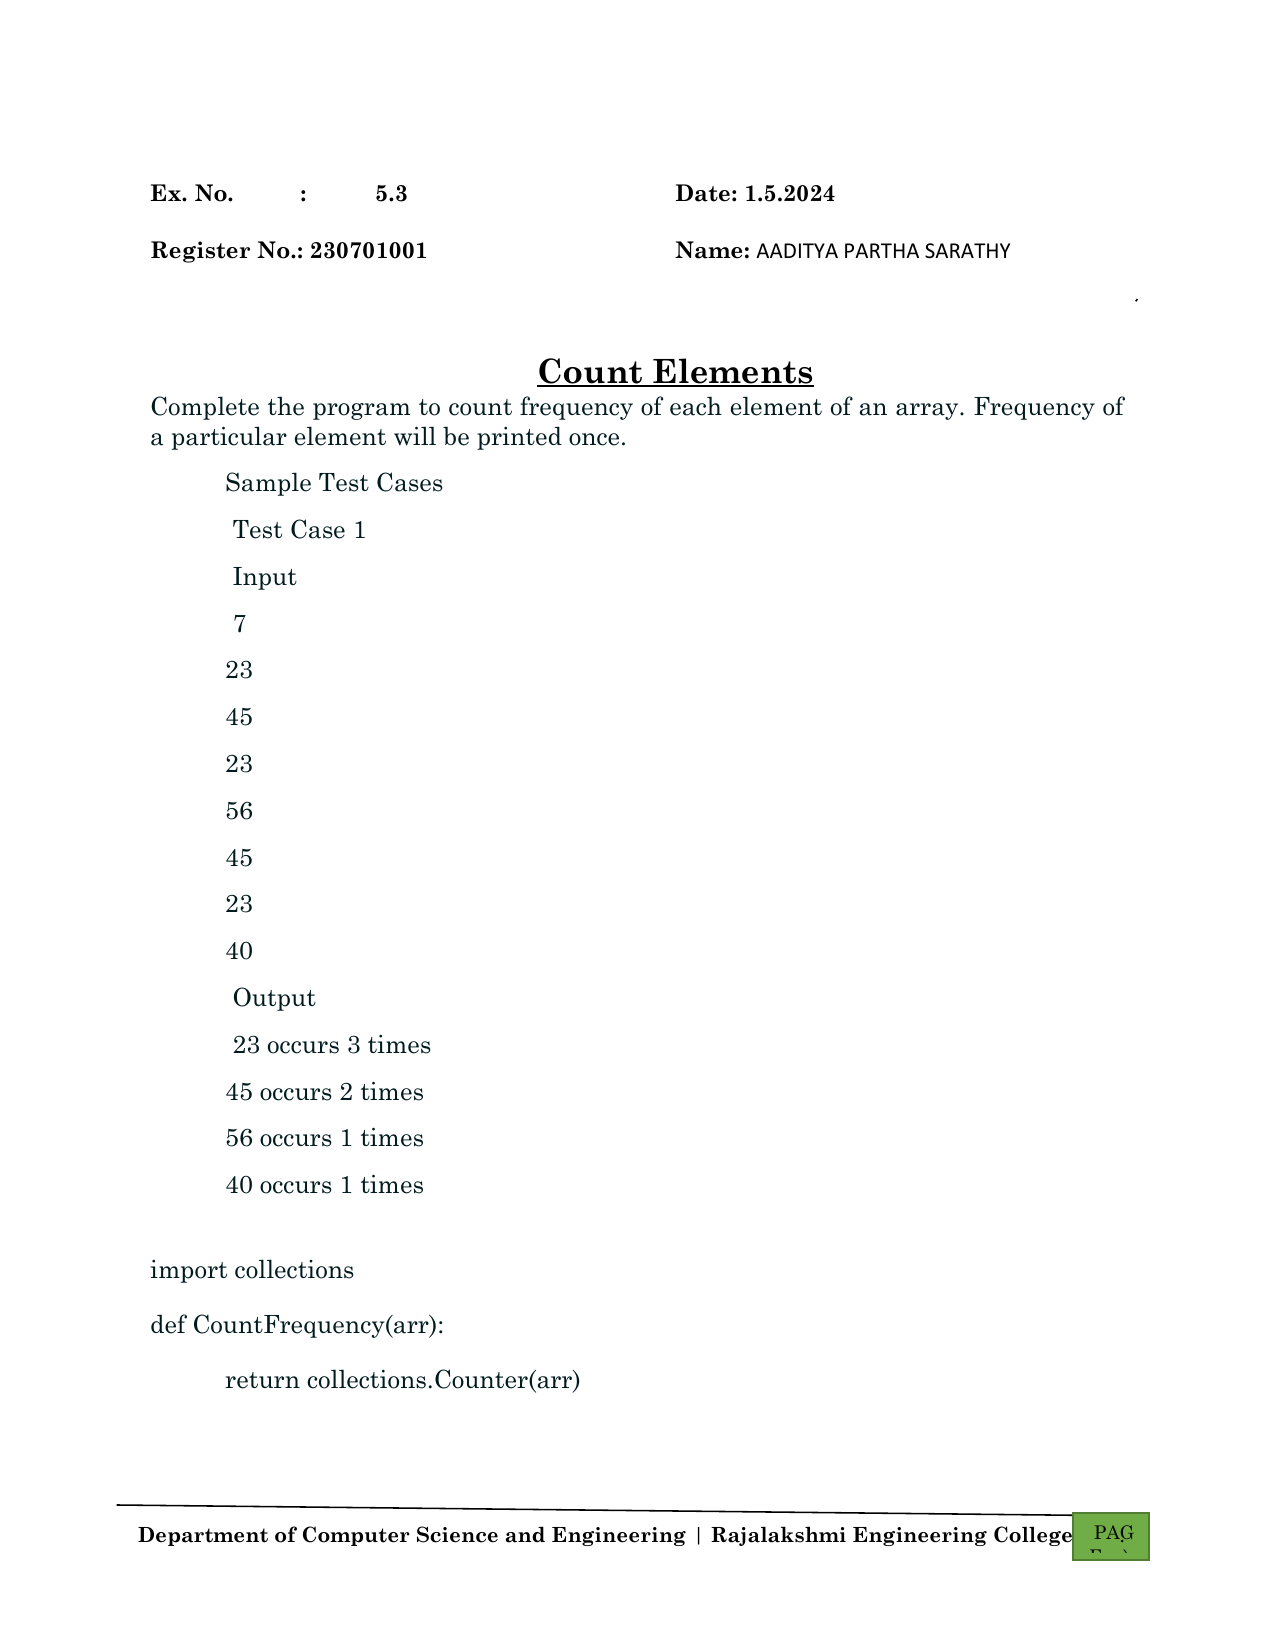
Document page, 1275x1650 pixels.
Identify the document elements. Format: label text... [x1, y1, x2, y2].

text 45 [225, 841, 1125, 871]
text Ex. No. : 5.3 Date: 1.5.2024 [150, 179, 1125, 207]
text 23 occurs 3 times [225, 1028, 1125, 1058]
text 45 occurs 2 times [225, 1075, 1125, 1105]
text 40 occurs 1 times [225, 1169, 1125, 1199]
text Count Elements [225, 350, 1125, 390]
text 23 [225, 888, 1125, 918]
text def CountFrequency(arr): [150, 1309, 1125, 1339]
text Test Case 1 [225, 514, 1125, 544]
text Complete the program to count frequency of each element of an array. Frequency of a particular element will be printed once. [150, 390, 1125, 451]
text Sample Test Cases [225, 467, 1125, 497]
text 7 [225, 607, 1125, 638]
text return collections.Counter(arr) [150, 1364, 1125, 1394]
text 23 [225, 654, 1125, 684]
text import collections [150, 1254, 1125, 1284]
text Register No.: 230701001 Name: AADITYA PARTHA SARATHY [150, 236, 1125, 264]
text 56 [225, 794, 1125, 825]
text 45 [225, 701, 1125, 731]
text 23 [225, 748, 1125, 778]
text 56 occurs 1 times [225, 1122, 1125, 1152]
text Input [225, 561, 1125, 591]
text 40 [225, 935, 1125, 965]
text Output [225, 982, 1125, 1012]
